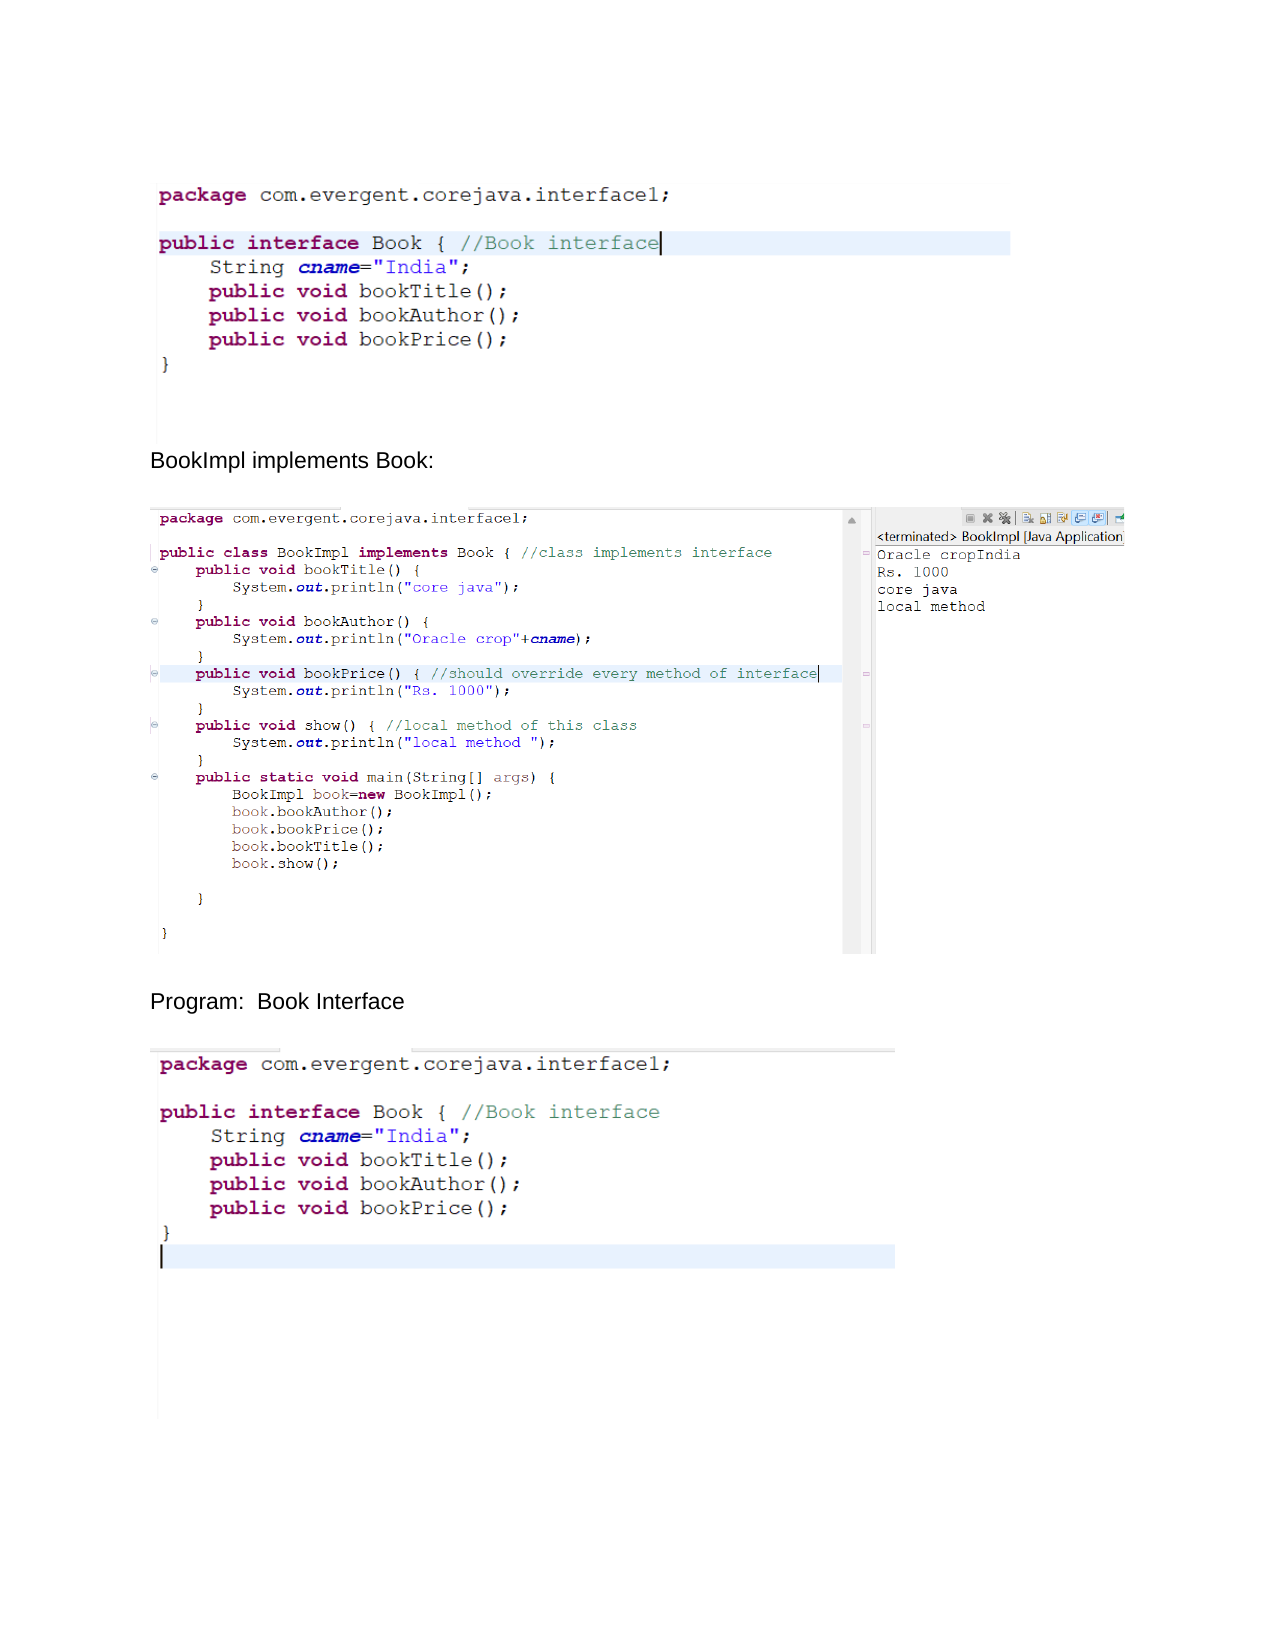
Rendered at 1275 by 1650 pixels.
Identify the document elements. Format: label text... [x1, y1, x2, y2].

picture [150, 1048, 895, 1419]
picture [150, 507, 1125, 954]
picture [150, 183, 1011, 444]
list Program: Book Interface [150, 988, 1125, 1014]
list BookImpl implements Book: [150, 447, 1125, 474]
